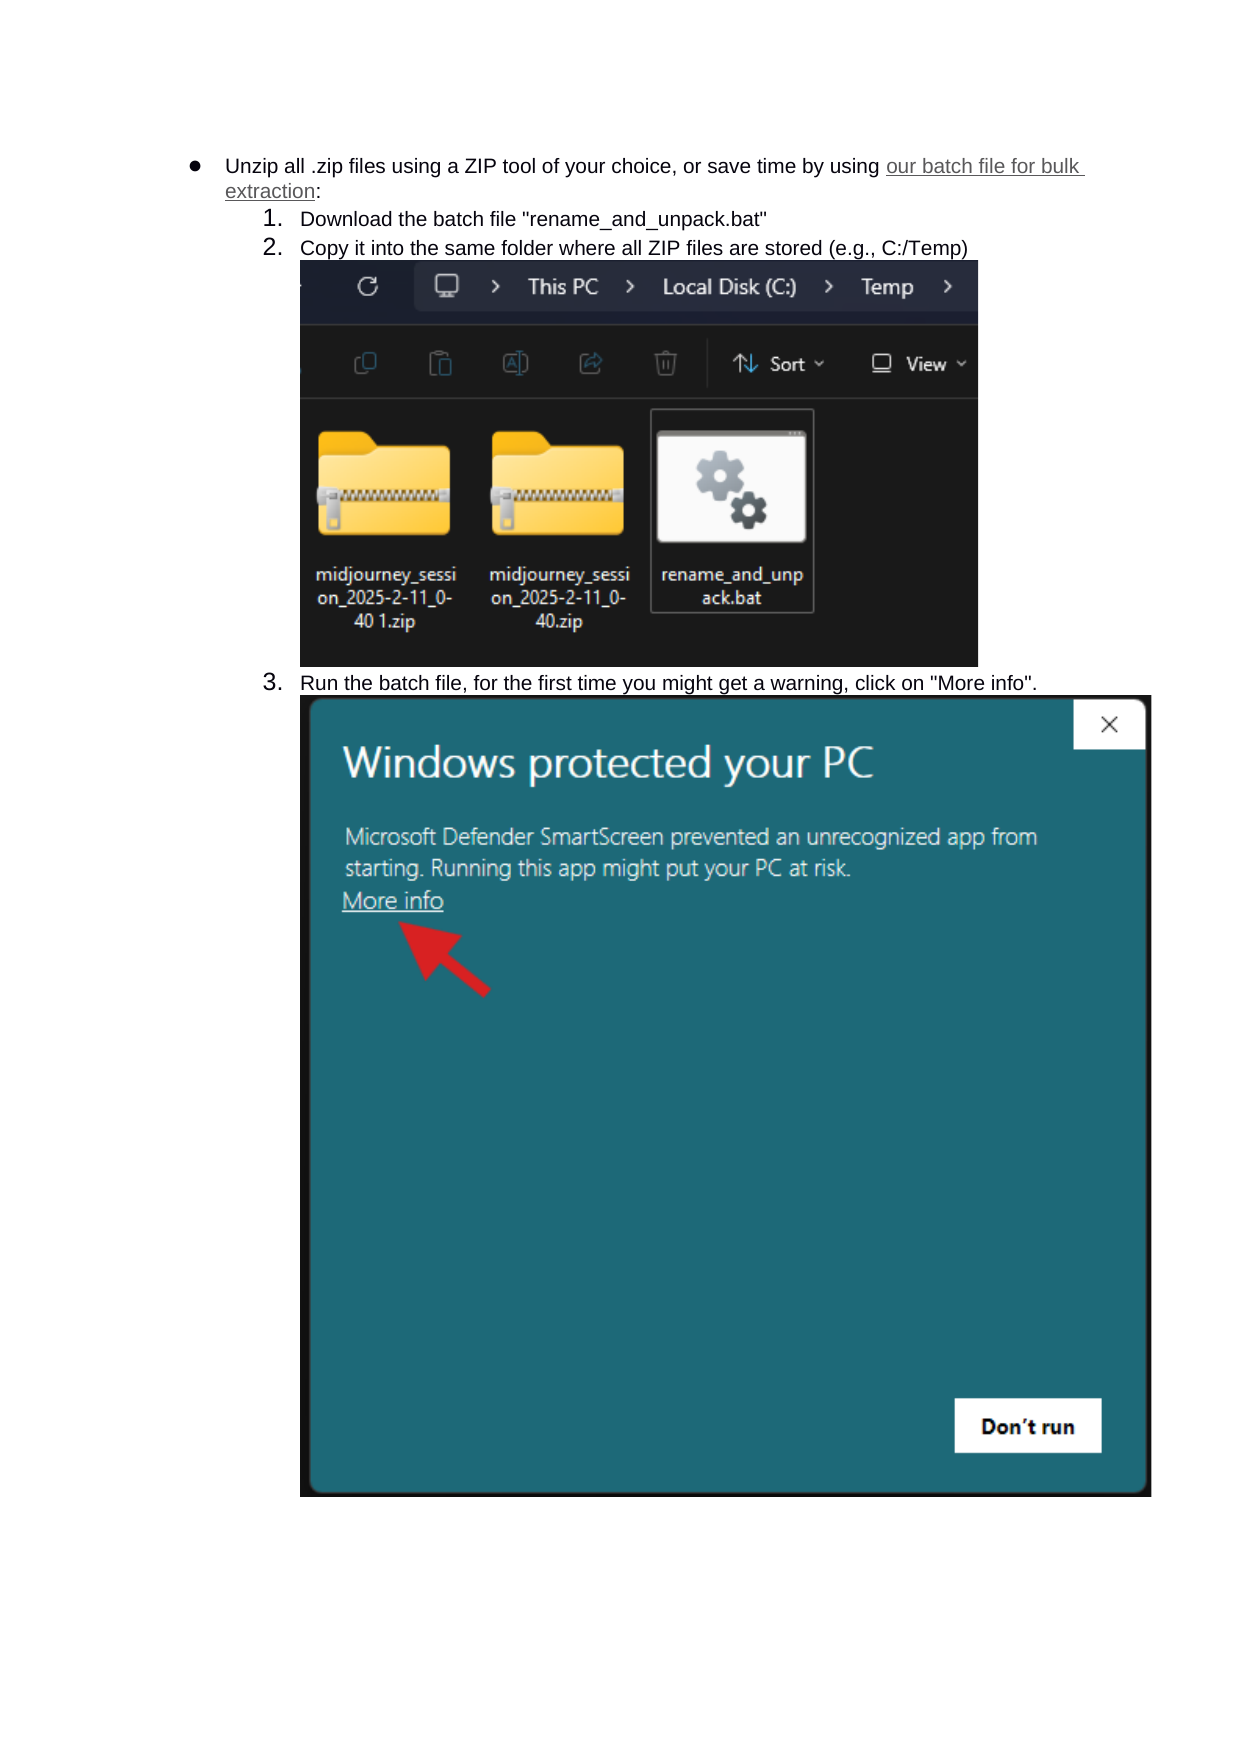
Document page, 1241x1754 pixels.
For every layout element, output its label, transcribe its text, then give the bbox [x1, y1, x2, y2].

picture [300, 695, 1152, 1497]
list Download the batch file "rename_and_unpack.bat" [262, 203, 1090, 231]
list Unzip all .zip files using a ZIP tool of your choice, or save time by using our batch file for bulk extraction: [187, 150, 1090, 203]
picture [300, 260, 979, 667]
